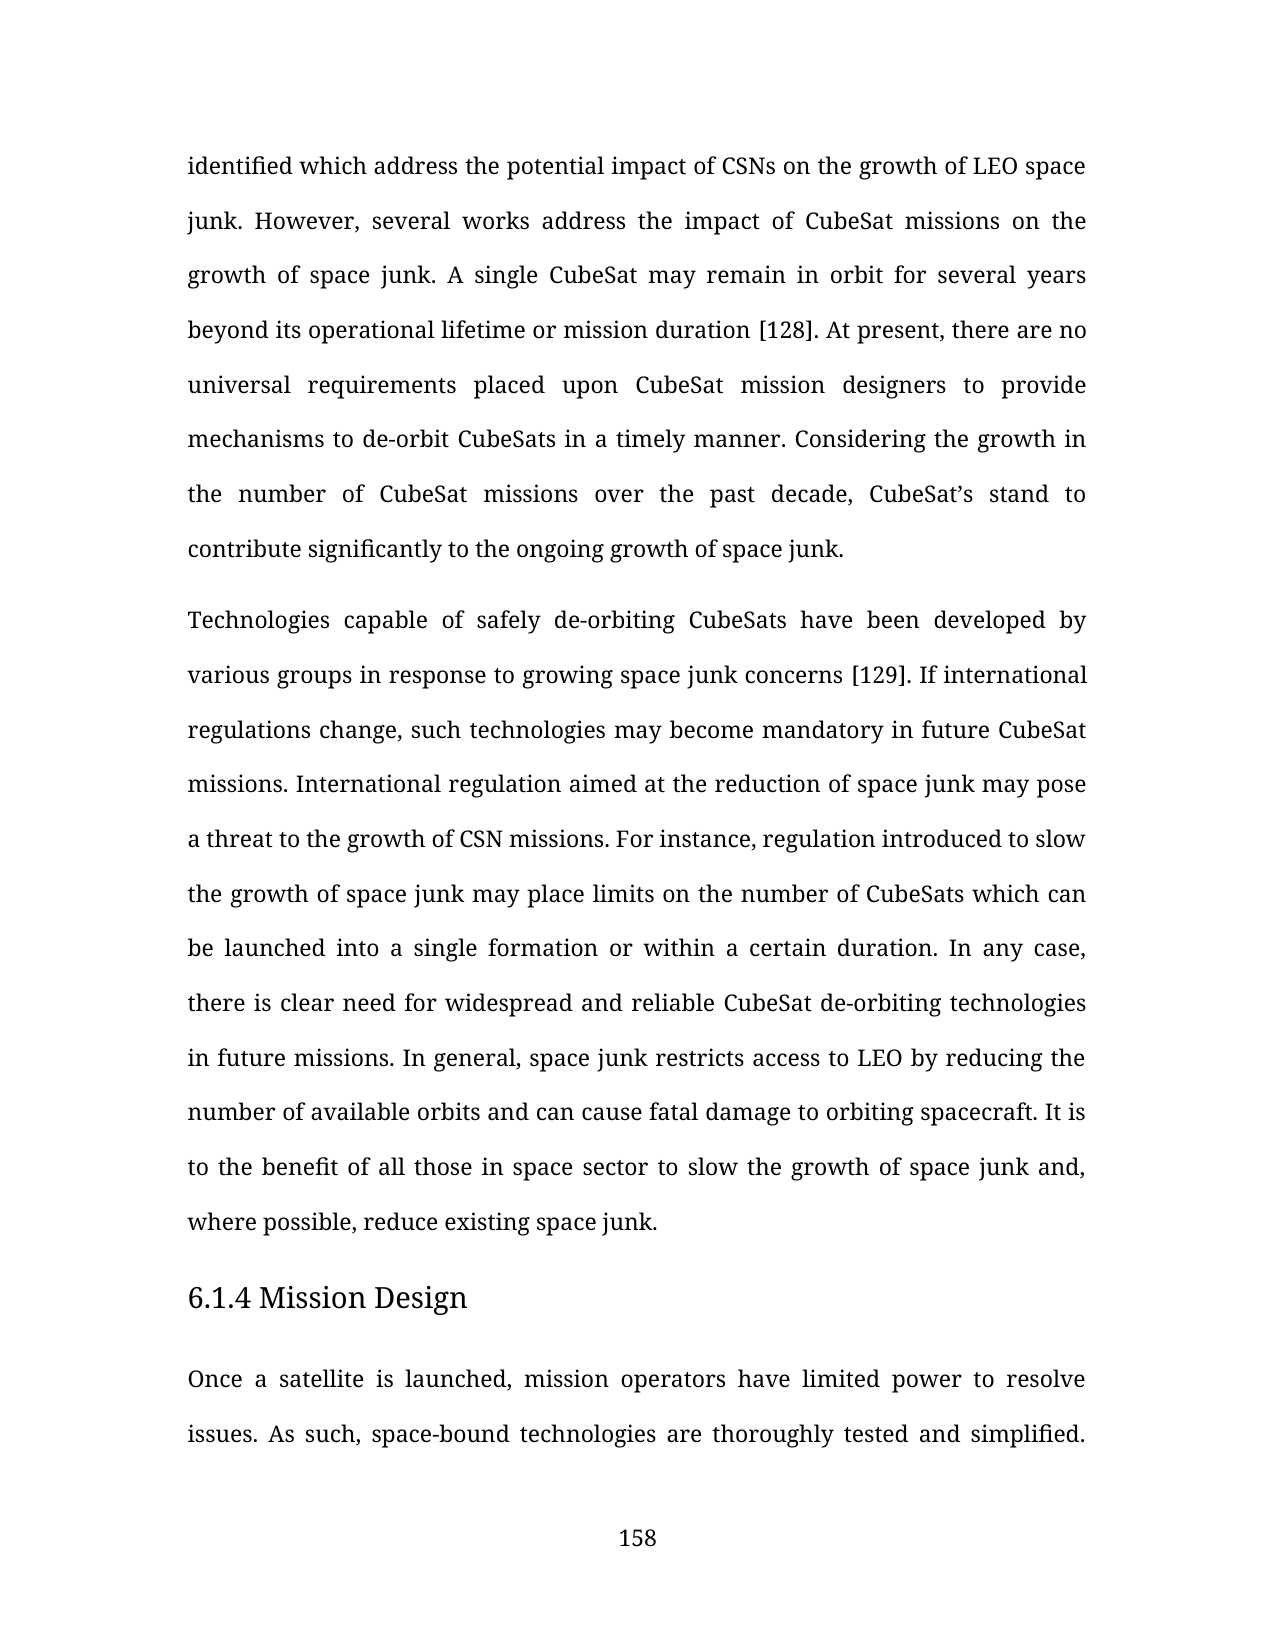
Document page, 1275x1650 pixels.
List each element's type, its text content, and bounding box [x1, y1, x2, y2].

subtitle Mission Design [187, 1277, 1087, 1317]
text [187, 150, 1087, 564]
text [187, 1363, 1087, 1449]
text Technologies capable of safely de-orbiting CubeSats have been developed by various groups in response to growing space junk concerns [129]. If international regulations change, such technologies may become mandatory in future CubeSat missions. International regulation aimed at the reduction of space junk may pose a threat to the growth of CSN missions. For instance, regulation introduced to slow the growth of space junk may place limits on the number of CubeSats which can be launched into a single formation or within a certain duration. In any case, there is clear need for widespread and reliable CubeSat de-orbiting technologies in future missions. In general, space junk restricts access to LEO by reducing the number of available orbits and can cause fatal damage to orbiting spacecraft. It is to the benefit of all those in space sector to slow the growth of space junk and, where possible, reduce existing space junk. [187, 604, 1087, 1237]
